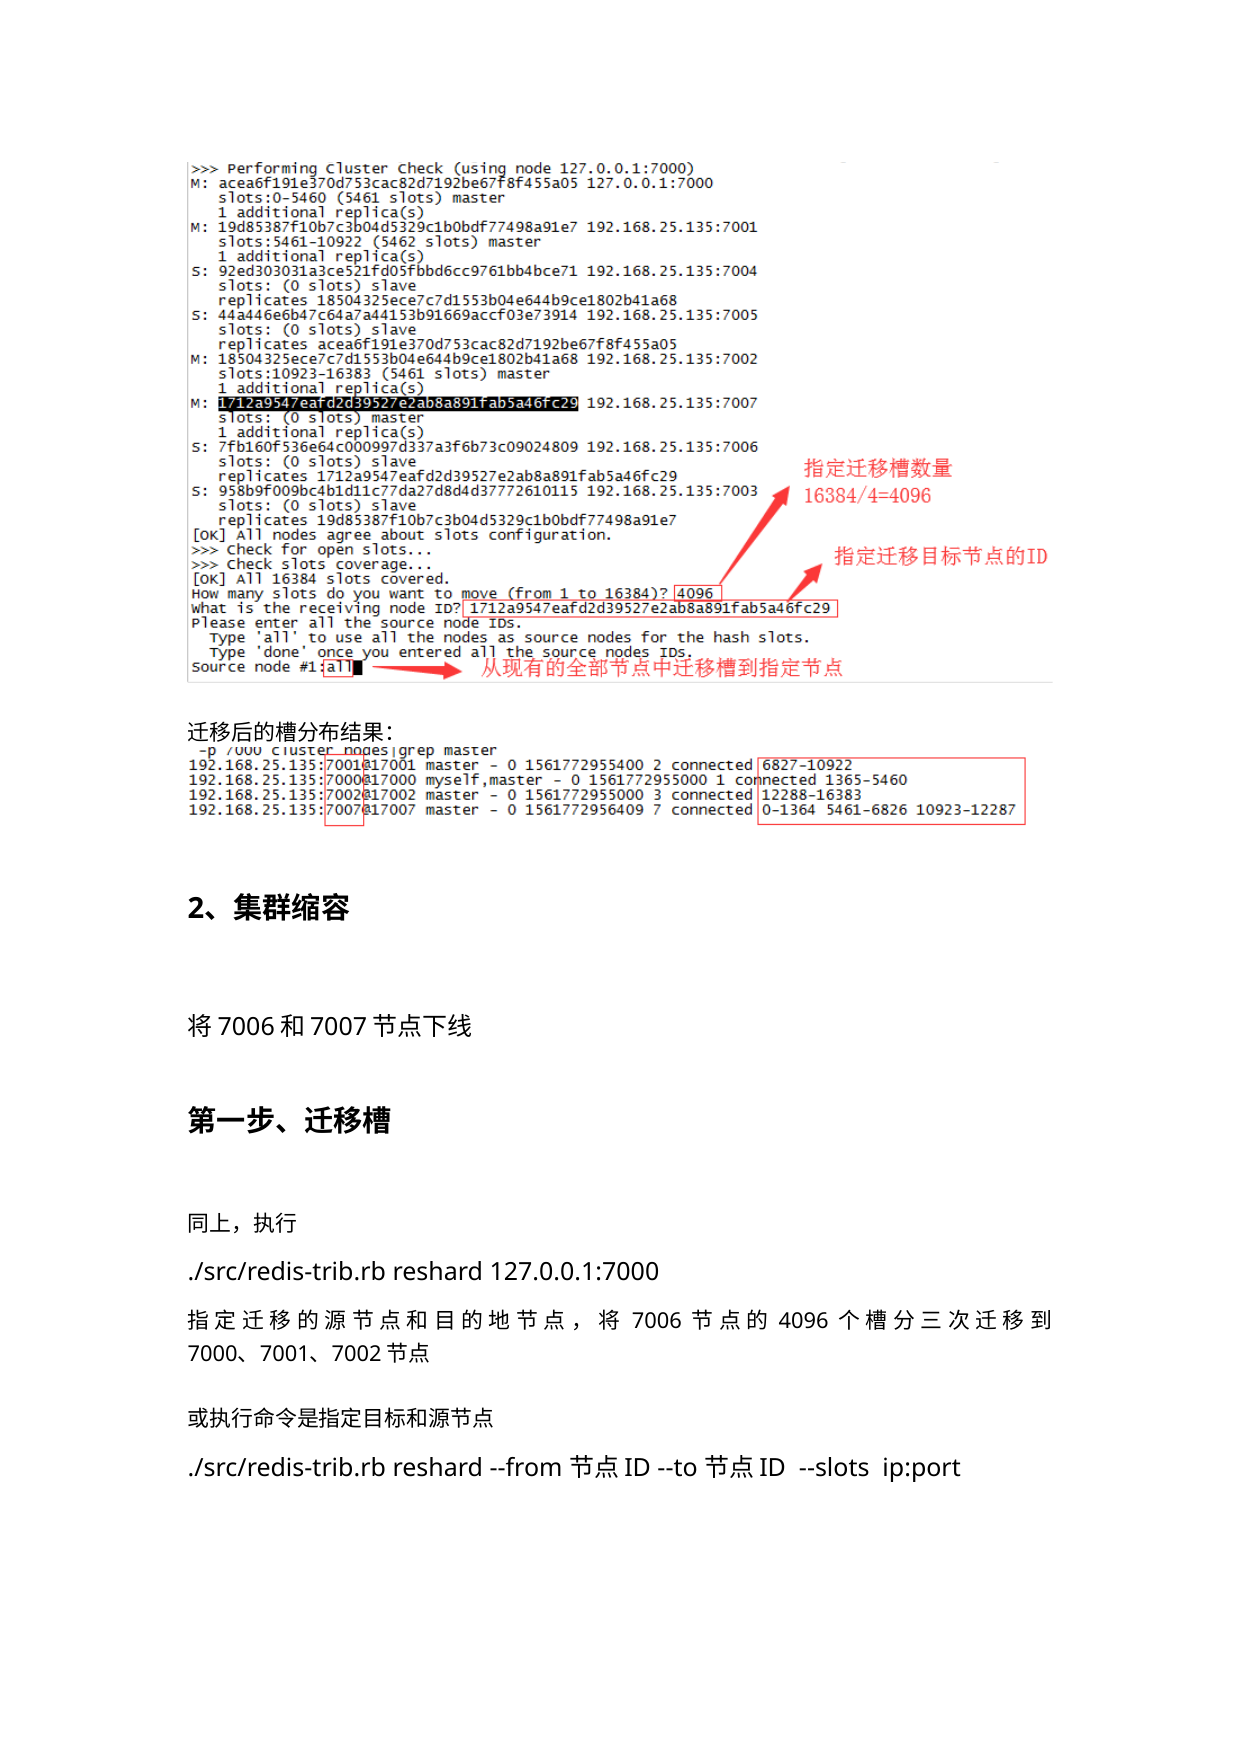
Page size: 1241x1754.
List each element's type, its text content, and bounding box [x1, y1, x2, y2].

text 指定迁移的源节点和目的地节点，将7006节点的4096个槽分三次迁移到7000、7001、7002节点 [187, 1303, 1053, 1368]
text ./src/redis-trib.rb reshard --from 节点ID --to 节点ID --slots ip:port [187, 1433, 1053, 1498]
subtitle 2、集群缩容 [187, 874, 1053, 939]
text 迁移后的槽分布结果： [187, 714, 1053, 747]
subtitle 第一步、迁移槽 [187, 1087, 1053, 1152]
text 同上，执行 [187, 1206, 1053, 1238]
text ./src/redis-trib.rb reshard 127.0.0.1:7000 [187, 1238, 1053, 1303]
picture [187, 162, 1053, 683]
text 将7006和7007节点下线 [187, 992, 1053, 1057]
text 或执行命令是指定目标和源节点 [187, 1401, 1053, 1433]
picture [187, 747, 1053, 840]
